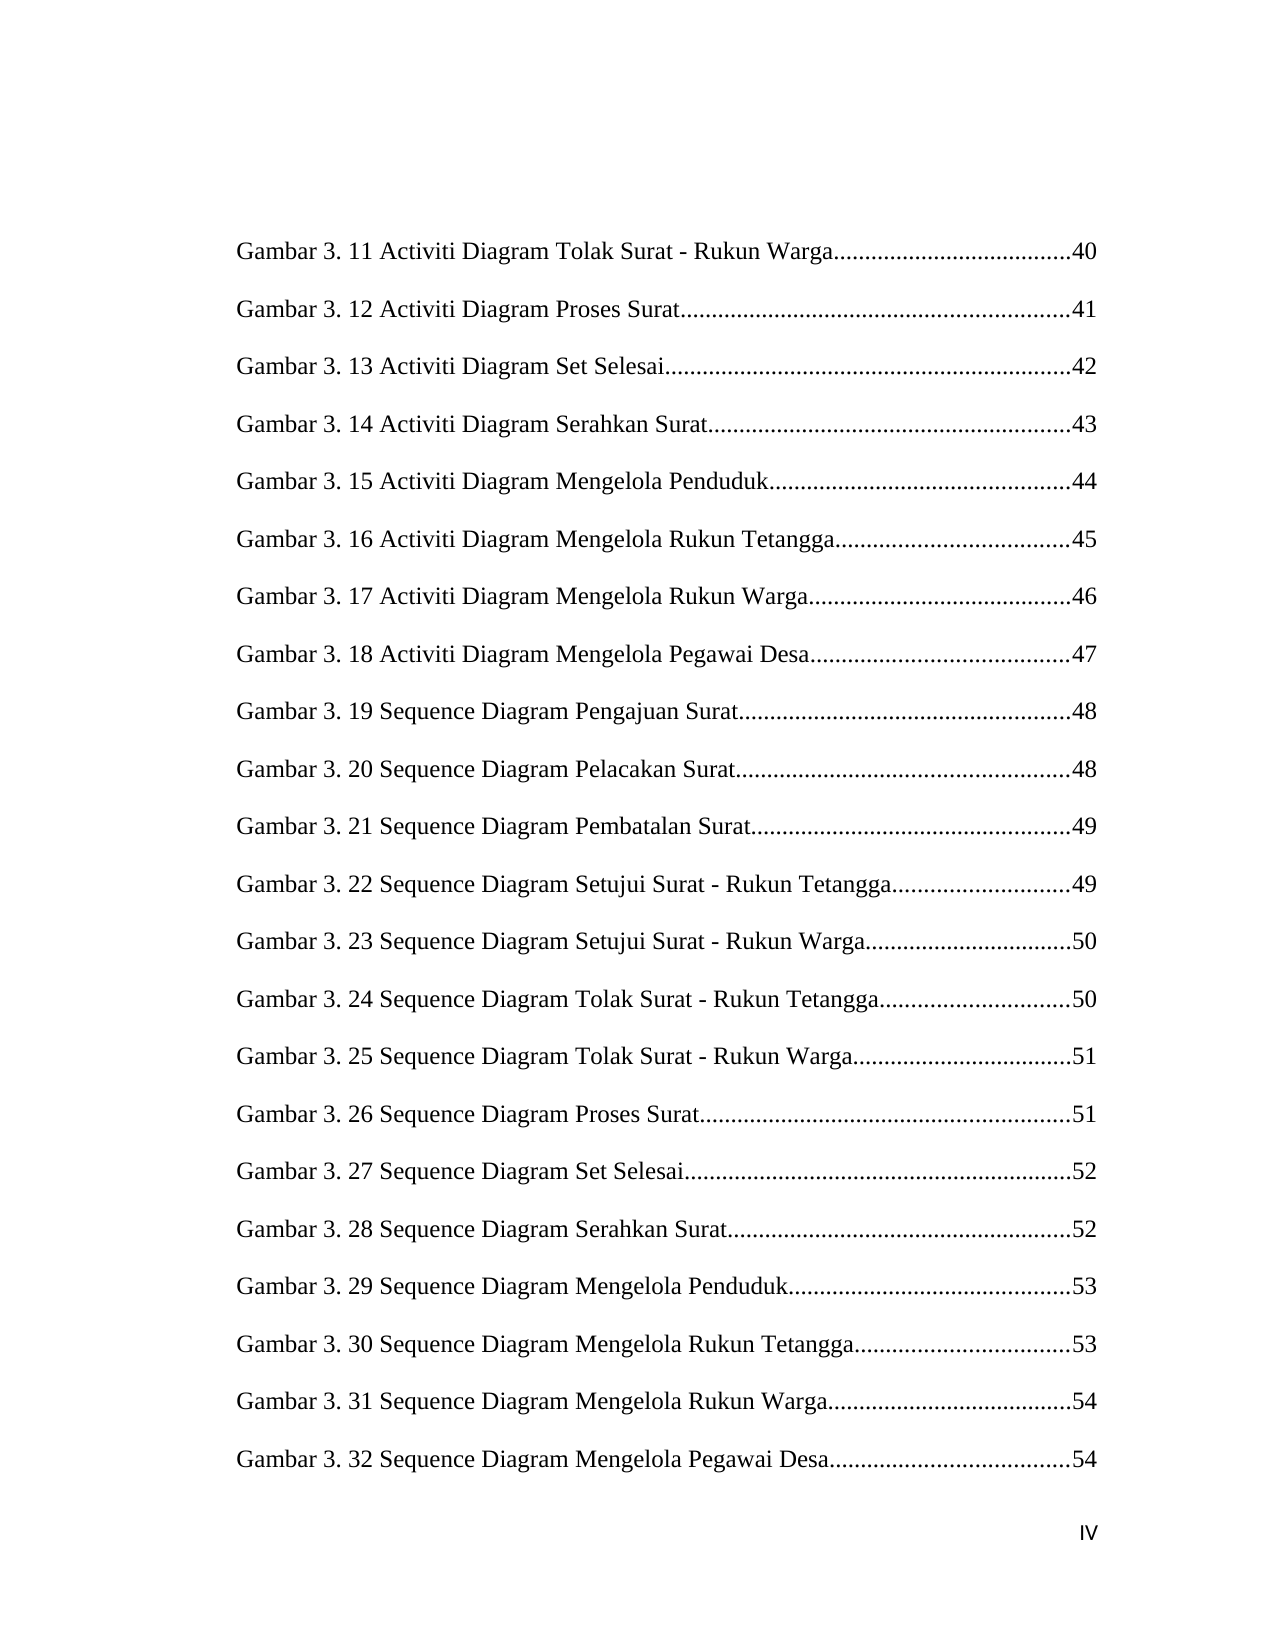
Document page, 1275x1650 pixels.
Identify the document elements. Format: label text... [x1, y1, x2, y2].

text Gambar 3. 16 Activiti Diagram Mengelola Rukun Tetangga 45 [236, 524, 1098, 552]
text Gambar 3. 15 Activiti Diagram Mengelola Penduduk 44 [236, 466, 1098, 495]
text Gambar 3. 24 Sequence Diagram Tolak Surat - Rukun Tetangga 50 [236, 984, 1098, 1012]
text Gambar 3. 11 Activiti Diagram Tolak Surat - Rukun Warga 40 [236, 236, 1098, 265]
text Gambar 3. 18 Activiti Diagram Mengelola Pegawai Desa 47 [236, 639, 1098, 667]
text Gambar 3. 20 Sequence Diagram Pelacakan Surat 48 [236, 754, 1098, 782]
text Gambar 3. 26 Sequence Diagram Proses Surat 51 [236, 1099, 1098, 1127]
text Gambar 3. 31 Sequence Diagram Mengelola Rukun Warga 54 [236, 1386, 1098, 1415]
text Gambar 3. 12 Activiti Diagram Proses Surat 41 [236, 294, 1098, 322]
text Gambar 3. 32 Sequence Diagram Mengelola Pegawai Desa 54 [236, 1444, 1098, 1472]
text Gambar 3. 25 Sequence Diagram Tolak Surat - Rukun Warga 51 [236, 1041, 1098, 1070]
text Gambar 3. 17 Activiti Diagram Mengelola Rukun Warga 46 [236, 581, 1098, 610]
text Gambar 3. 14 Activiti Diagram Serahkan Surat 43 [236, 409, 1098, 437]
text Gambar 3. 21 Sequence Diagram Pembatalan Surat 49 [236, 811, 1098, 840]
text Gambar 3. 19 Sequence Diagram Pengajuan Surat 48 [236, 696, 1098, 725]
text Gambar 3. 27 Sequence Diagram Set Selesai 52 [236, 1156, 1098, 1185]
text Gambar 3. 13 Activiti Diagram Set Selesai 42 [236, 351, 1098, 380]
text Gambar 3. 30 Sequence Diagram Mengelola Rukun Tetangga 53 [236, 1329, 1098, 1357]
text Gambar 3. 23 Sequence Diagram Setujui Surat - Rukun Warga 50 [236, 926, 1098, 955]
text Gambar 3. 28 Sequence Diagram Serahkan Surat 52 [236, 1214, 1098, 1242]
text Gambar 3. 29 Sequence Diagram Mengelola Penduduk 53 [236, 1271, 1098, 1300]
text Gambar 3. 22 Sequence Diagram Setujui Surat - Rukun Tetangga 49 [236, 869, 1098, 897]
